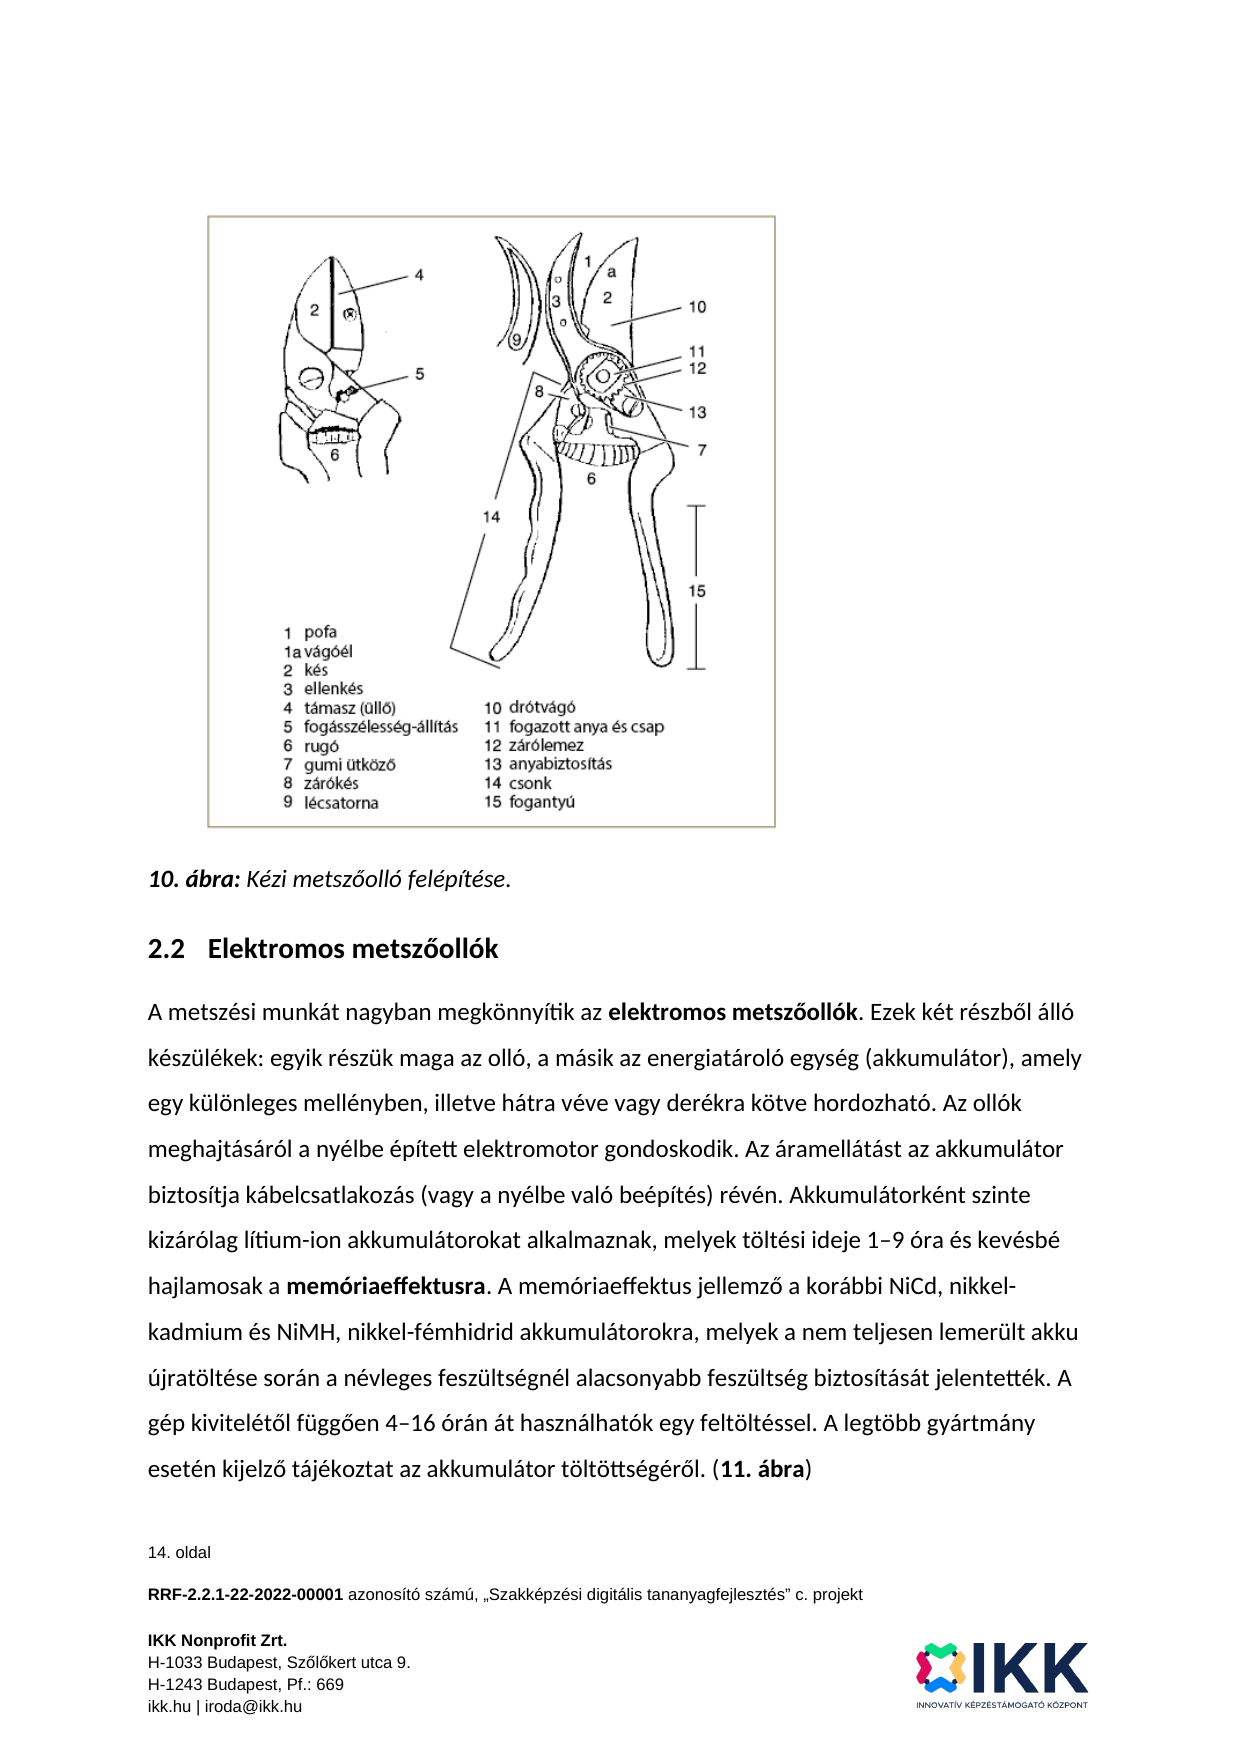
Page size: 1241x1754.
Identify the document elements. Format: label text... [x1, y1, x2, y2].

subtitle Elektromos metszőollók [148, 930, 1092, 966]
picture [916, 1643, 1089, 1708]
text 10. ábra: Kézi metszőolló felépítése. [148, 863, 1092, 894]
text A metszési munkát nagyban megkönnyítik az elektromos metszőollók. Ezek két részből álló készülékek: egyik részük maga az olló, a másik az energiatároló egység (akkumulátor), amely egy különleges mellényben, illetve hátra véve vagy derékra kötve hordozható. Az ollók meghajtásáról a nyélbe épített elektromotor gondoskodik. Az áramellátást az akkumulátor biztosítja kábelcsatlakozás (vagy a nyélbe való beépítés) révén. Akkumulátorként szinte kizárólag lítium-ion akkumulátorokat alkalmaznak, melyek töltési ideje 1–9 óra és kevésbé hajlamosak a memóriaeffektusra. A memóriaeffektus jellemző a korábbi NiCd, nikkel-kadmium és NiMH, nikkel-fémhidrid akkumulátorokra, melyek a nem teljesen lemerült akku újratöltése során a névleges feszültségnél alacsonyabb feszültség biztosítását jelentették. A gép kivitelétől függően 4–16 órán át használhatók egy feltöltéssel. A legtöbb gyártmány esetén kijelző tájékoztat az akkumulátor töltöttségéről. (11. ábra) [148, 996, 1092, 1484]
picture [206, 212, 778, 832]
